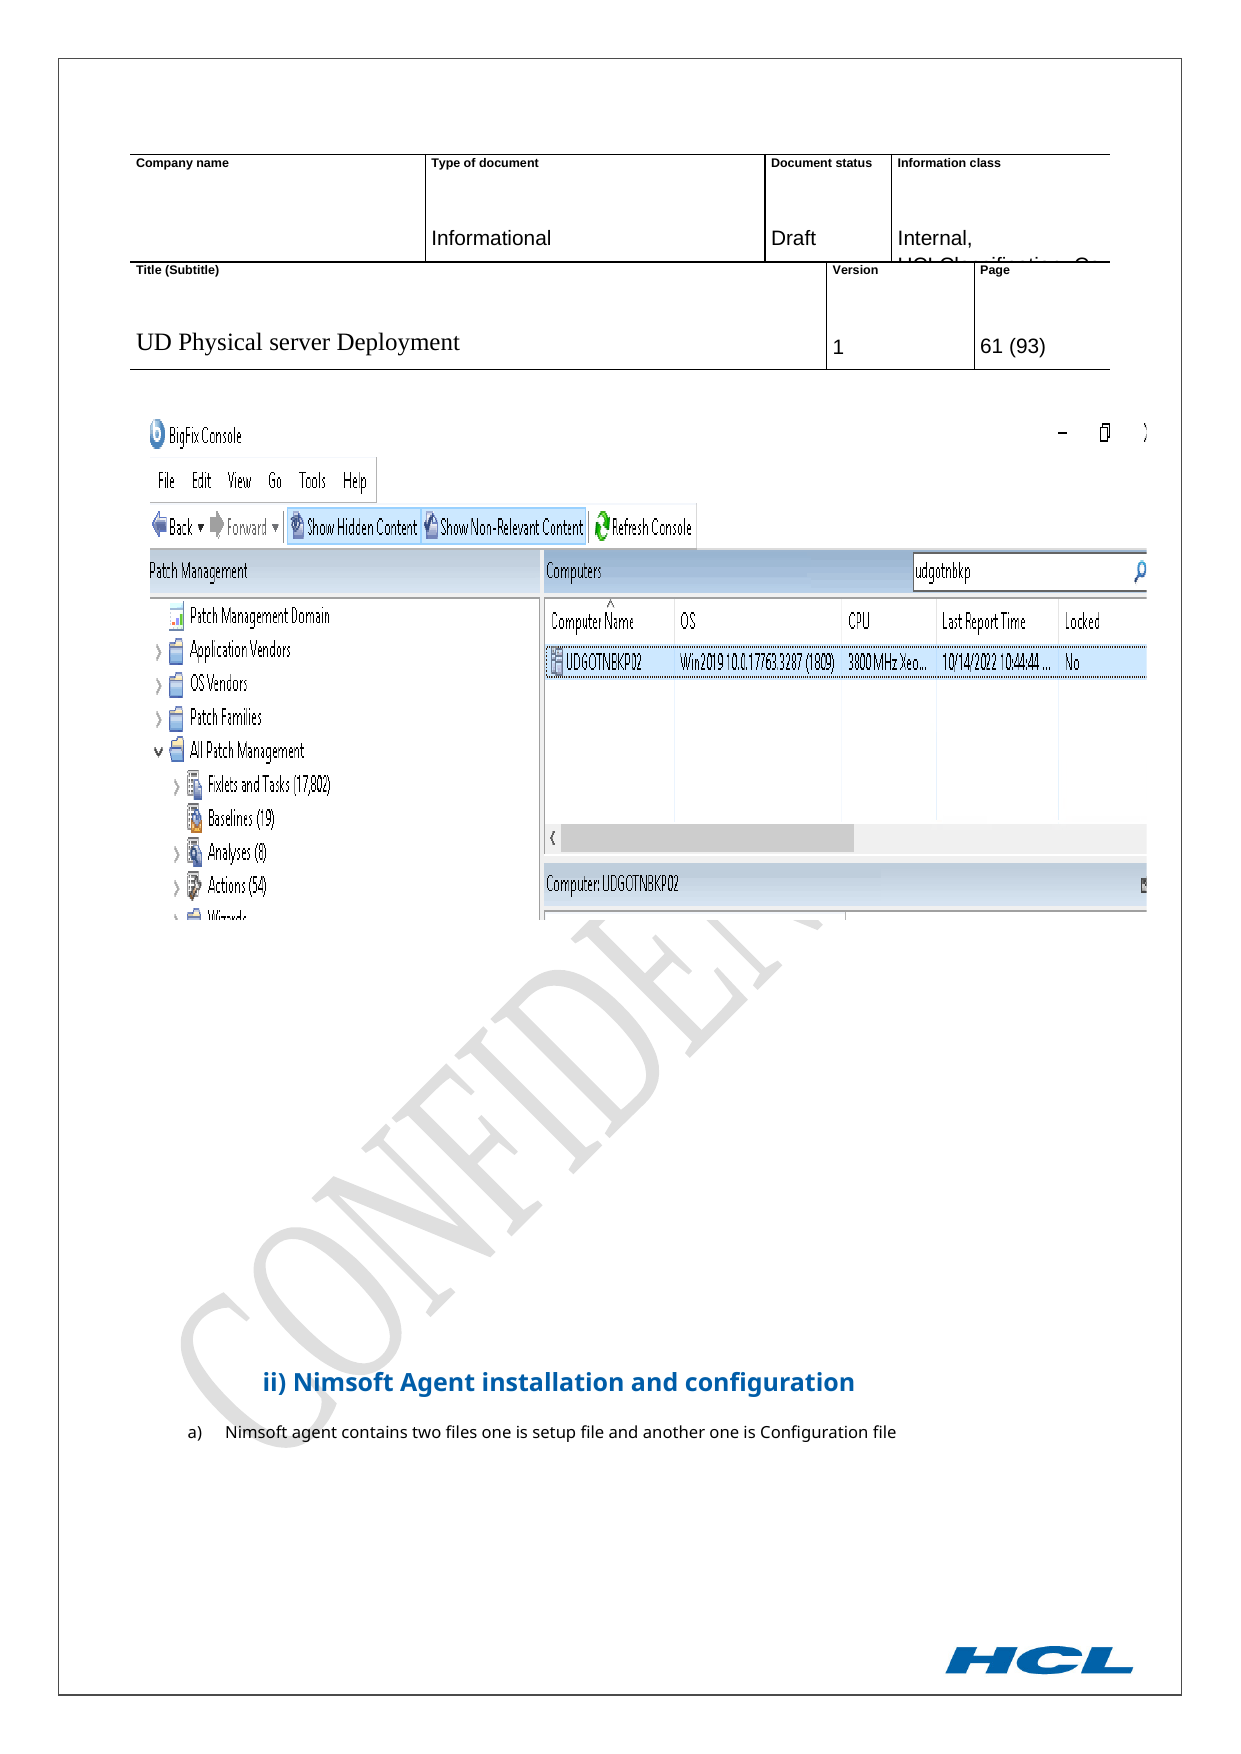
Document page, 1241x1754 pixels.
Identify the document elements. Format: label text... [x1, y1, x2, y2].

picture [940, 1646, 1135, 1677]
picture [150, 414, 1147, 920]
list Nimsoft agent contains two files one is setup file and another one is Configuration file [187, 1420, 1090, 1443]
subtitle ii) Nimsoft Agent installation and configuration [262, 1364, 1090, 1398]
